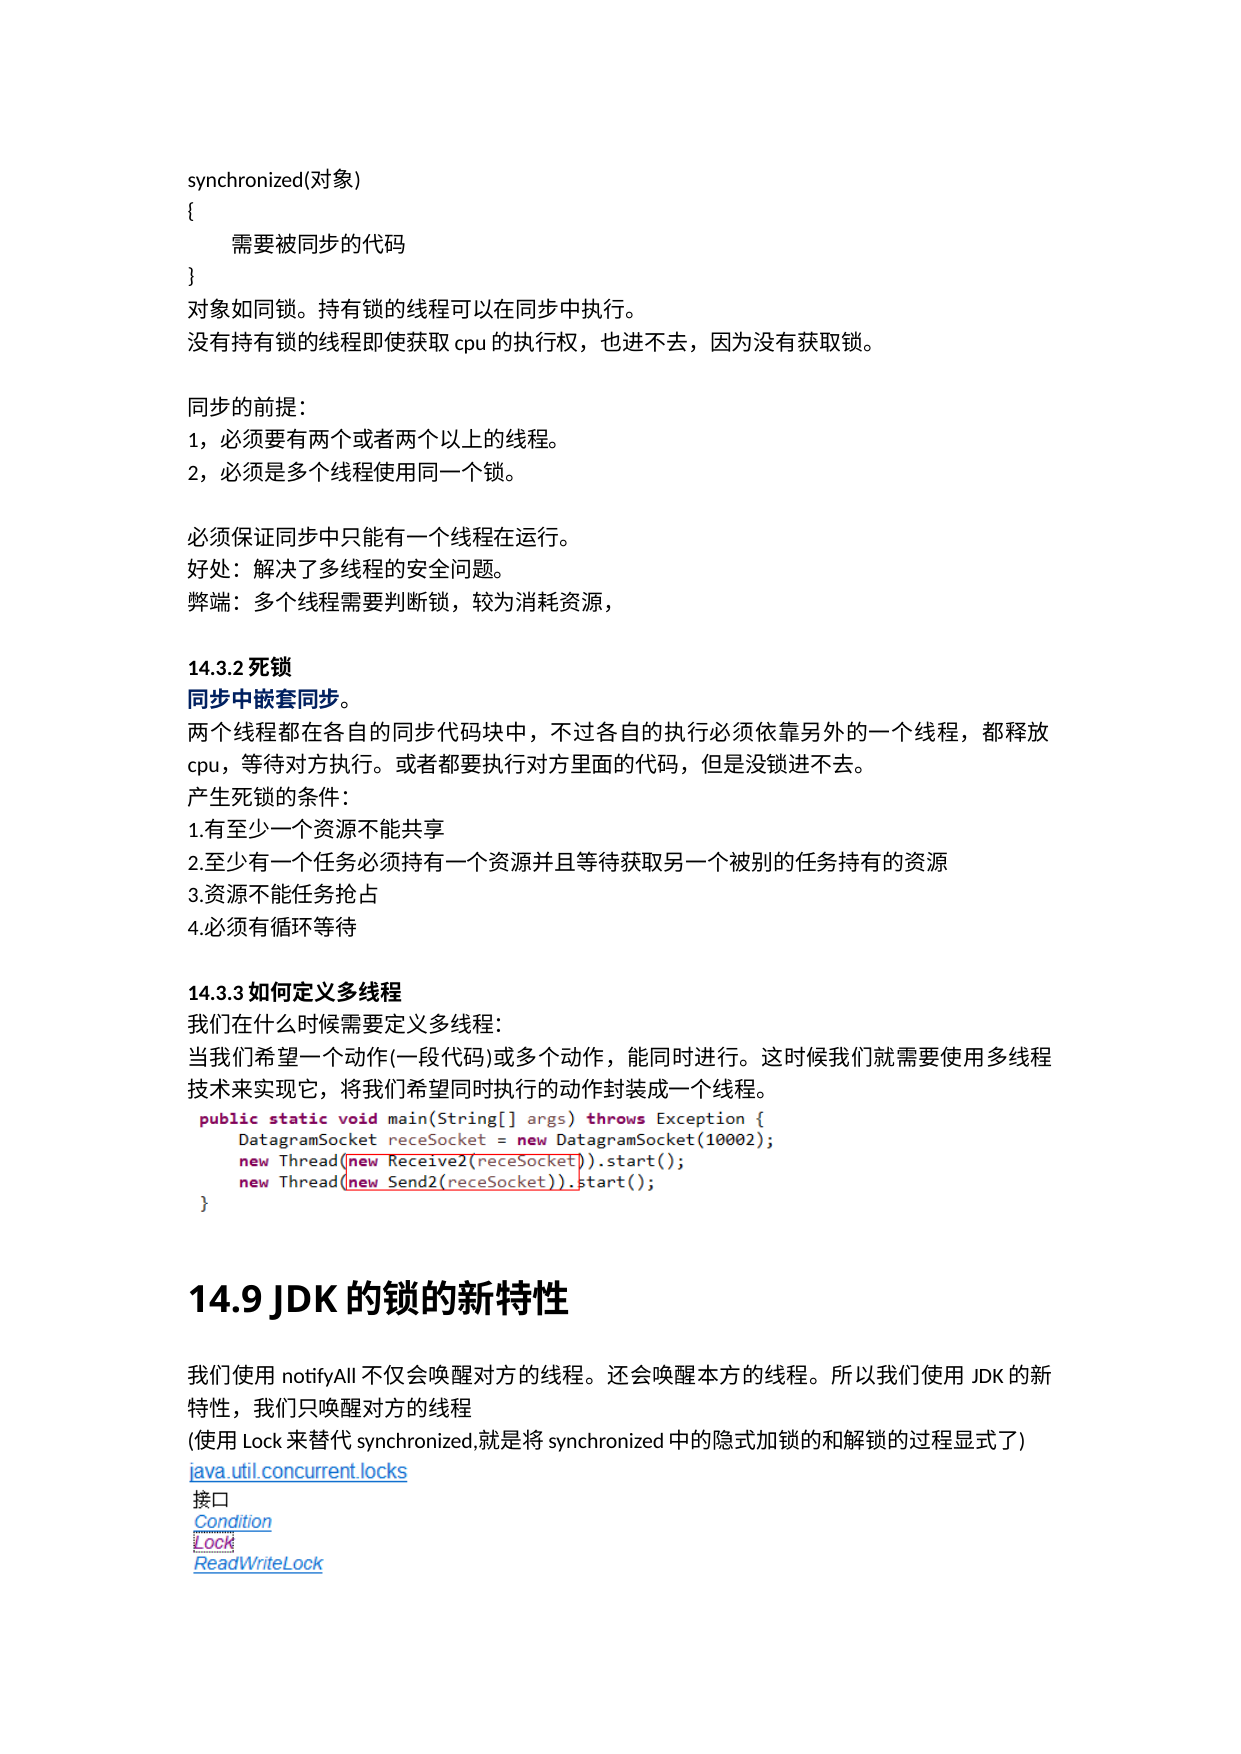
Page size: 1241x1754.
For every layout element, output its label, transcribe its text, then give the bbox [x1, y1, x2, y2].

subtitle 14.9 JDK的锁的新特性 [187, 1264, 1053, 1329]
text 2，必须是多个线程使用同一个锁。 [187, 454, 1053, 487]
text 同步中嵌套同步。 [187, 682, 1053, 714]
text 2.至少有一个任务必须持有一个资源并且等待获取另一个被别的任务持有的资源 [187, 844, 1053, 877]
text 3.资源不能任务抢占 [187, 877, 1053, 909]
text 1.有至少一个资源不能共享 [187, 812, 1053, 844]
text 我们使用notifyAll不仅会唤醒对方的线程。还会唤醒本方的线程。所以我们使用JDK的新特性，我们只唤醒对方的线程 [187, 1358, 1053, 1423]
text 两个线程都在各自的同步代码块中，不过各自的执行必须依靠另外的一个线程，都释放cpu，等待对方执行。或者都要执行对方里面的代码，但是没锁进不去。 [187, 714, 1053, 779]
text 1，必须要有两个或者两个以上的线程。 [187, 422, 1053, 454]
text 好处：解决了多线程的安全问题。 [187, 552, 1053, 584]
text 我们在什么时候需要定义多线程： 当我们希望一个动作(一段代码)或多个动作，能同时进行。这时候我们就需要使用多线程技术来实现它，将我们希望同时执行的动作封装成一个线程。 [187, 1007, 1053, 1104]
text 必须保证同步中只能有一个线程在运行。 [187, 519, 1053, 552]
text (使用Lock来替代synchronized,就是将synchronized中的隐式加锁的和解锁的过程显式了) [187, 1423, 1053, 1455]
text 同步的前提： [187, 389, 1053, 422]
picture [187, 1104, 785, 1214]
text { [187, 194, 1053, 227]
text 14.3.2死锁 [187, 649, 1053, 682]
text 4.必须有循环等待 [187, 909, 1053, 942]
text 需要被同步的代码 [187, 227, 1053, 259]
text } [187, 259, 1053, 292]
text 没有持有锁的线程即使获取cpu的执行权，也进不去，因为没有获取锁。 [187, 324, 1053, 357]
text 产生死锁的条件： [187, 779, 1053, 812]
picture [187, 1455, 410, 1575]
text synchronized(对象) [187, 162, 1053, 194]
text 弊端：多个线程需要判断锁，较为消耗资源， [187, 584, 1053, 617]
text 14.3.3 如何定义多线程 [187, 974, 1053, 1007]
text 对象如同锁。持有锁的线程可以在同步中执行。 [187, 292, 1053, 324]
